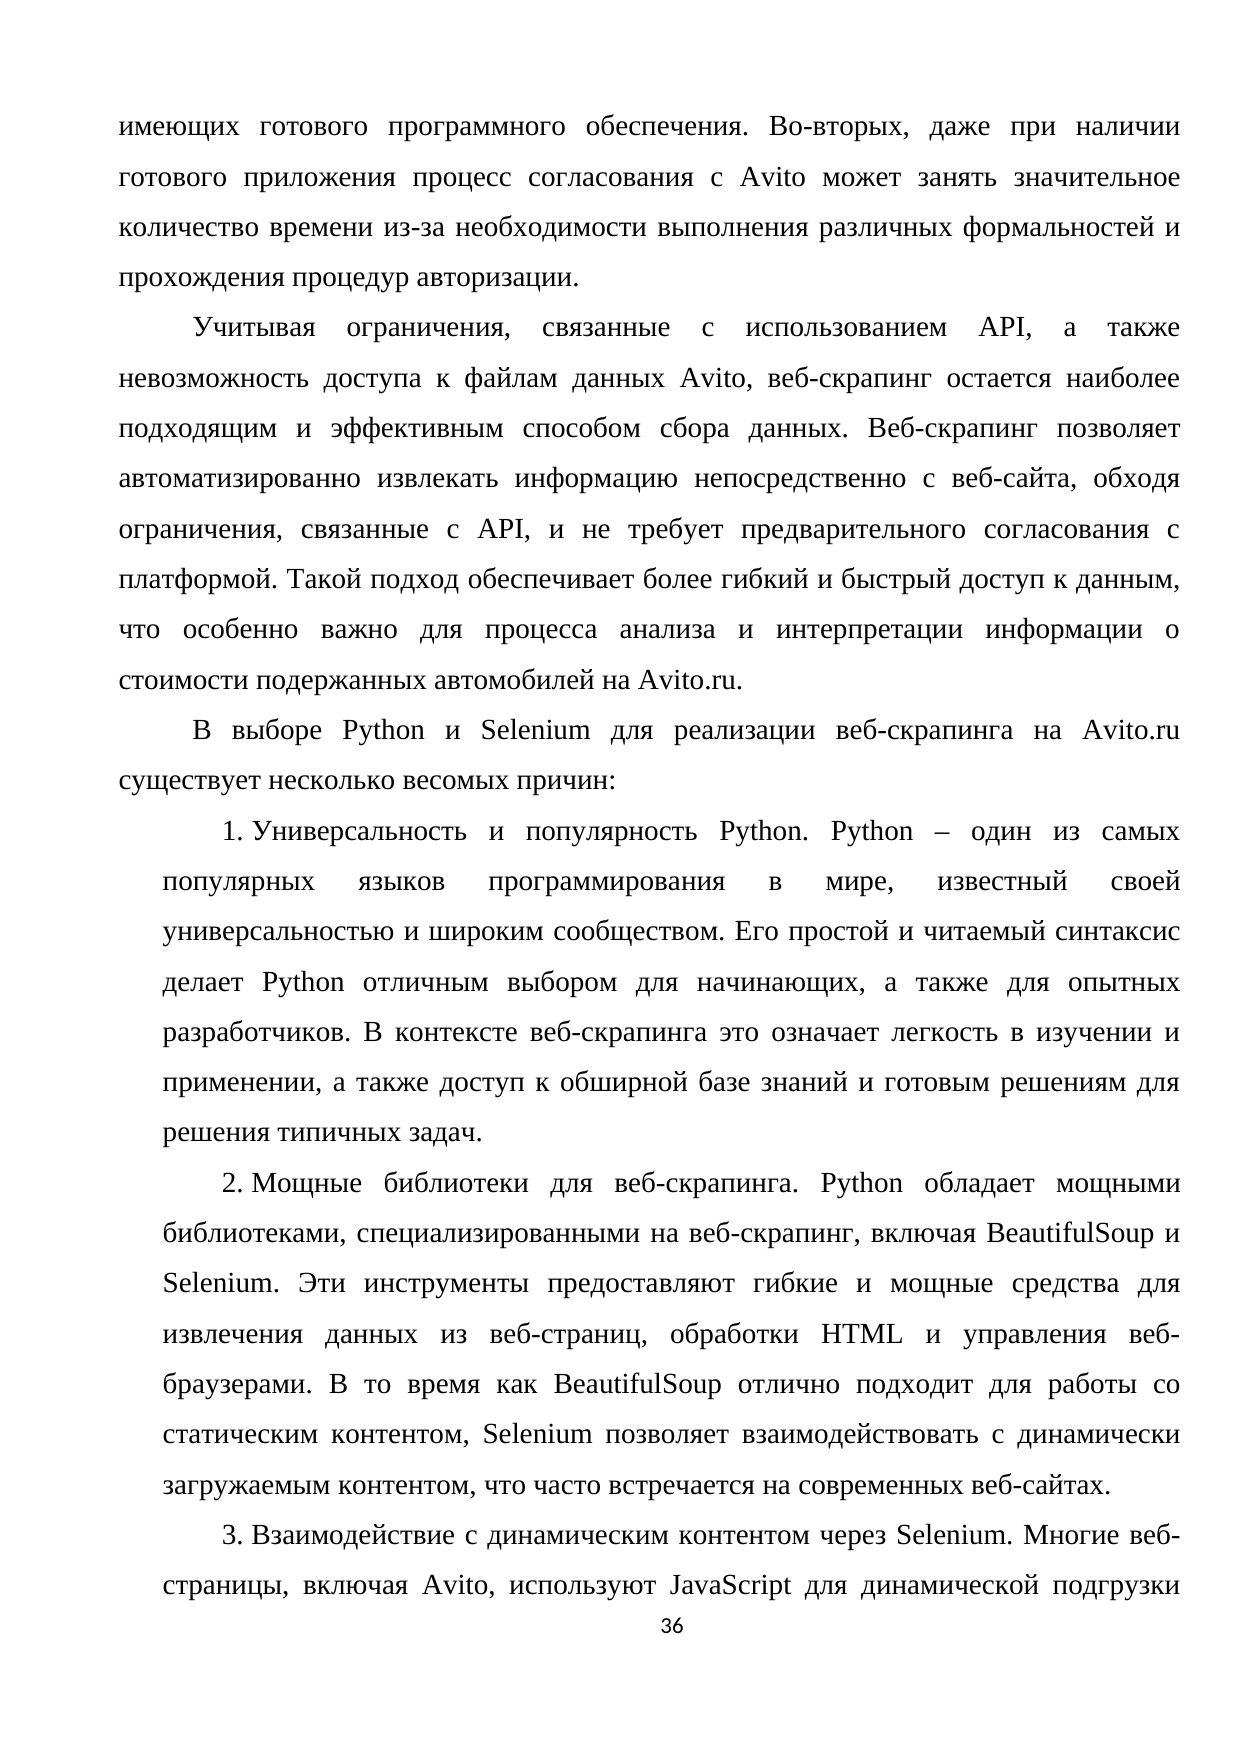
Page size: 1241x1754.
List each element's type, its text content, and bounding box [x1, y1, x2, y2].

text В выборе Python и Selenium для реализации веб-скрапинга на Avito.ru существует несколько весомых причин: [118, 712, 1181, 796]
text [118, 108, 1181, 293]
text Учитывая ограничения, связанные с использованием API, а также невозможность доступа к файлам данных Avito, веб-скрапинг остается наиболее подходящим и эффективным способом сбора данных. Веб-скрапинг позволяет автоматизированно извлекать информацию непосредственно с веб-сайта, обходя ограничения, связанные с API, и не требует предварительного согласования с платформой. Такой подход обеспечивает более гибкий и быстрый доступ к данным, что особенно важно для процесса анализа и интерпретации информации о стоимости подержанных автомобилей на Avito.ru. [118, 309, 1181, 695]
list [162, 1517, 1181, 1601]
list Универсальность и популярность Python. Python – один из самых популярных языков программирования в мире, известный своей универсальностью и широким сообществом. Его простой и читаемый синтаксис делает Python отличным выбором для начинающих, а также для опытных разработчиков. В контексте веб-скрапинга это означает легкость в изучении и применении, а также доступ к обширной базе знаний и готовым решениям для решения типичных задач. [162, 813, 1181, 1148]
list Мощные библиотеки для веб-скрапинга. Python обладает мощными библиотеками, специализированными на веб-скрапинг, включая BeautifulSoup и Selenium. Эти инструменты предоставляют гибкие и мощные средства для извлечения данных из веб-страниц, обработки HTML и управления веб-браузерами. В то время как BeautifulSoup отлично подходит для работы со статическим контентом, Selenium позволяет взаимодействовать с динамически загружаемым контентом, что часто встречается на современных веб-сайтах. [162, 1165, 1181, 1500]
